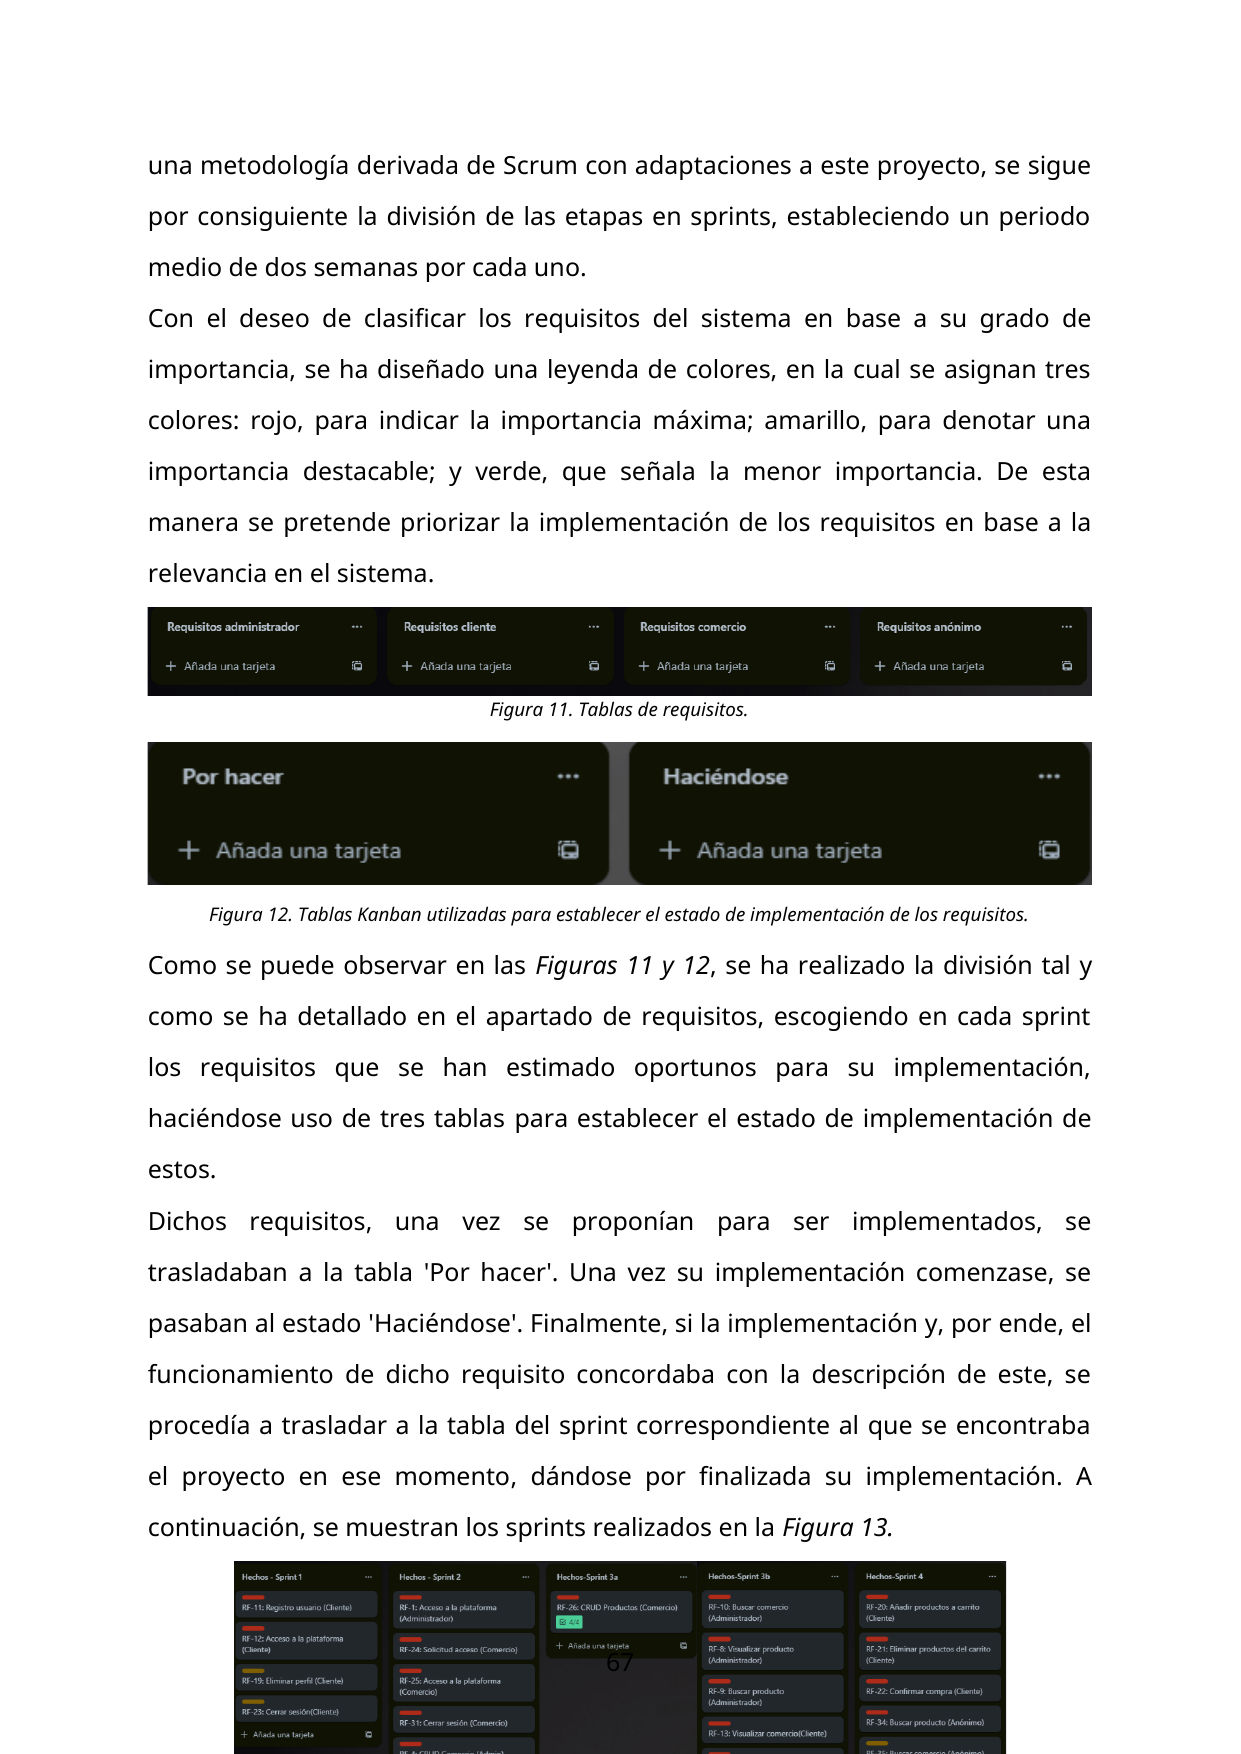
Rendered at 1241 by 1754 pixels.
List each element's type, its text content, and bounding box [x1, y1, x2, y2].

text Figura 12. Tablas Kanban utilizadas para establecer el estado de implementación de los requisitos. [148, 902, 1092, 927]
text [148, 148, 1092, 284]
text Como se puede observar en las Figuras 11 y 12, se ha realizado la división tal y como se ha detallado en el apartado de requisitos, escogiendo en cada sprint los requisitos que se han estimado oportunos para su implementación, haciéndose uso de tres tablas para establecer el estado de implementación de estos. [148, 948, 1092, 1186]
text Con el deseo de clasificar los requisitos del sistema en base a su grado de importancia, se ha diseñado una leyenda de colores, en la cual se asignan tres colores: rojo, para indicar la importancia máxima; amarillo, para denotar una importancia destacable; y verde, que señala la menor importancia. De esta manera se pretende priorizar la implementación de los requisitos en base a la relevancia en el sistema. [148, 301, 1092, 590]
text Figura 11. Tablas de requisitos. [148, 696, 1092, 722]
picture [147, 742, 1092, 885]
picture [147, 607, 1092, 696]
text Dichos requisitos, una vez se proponían para ser implementados, se trasladaban a la tabla 'Por hacer'. Una vez su implementación comenzase, se pasaban al estado 'Haciéndose'. Finalmente, si la implementación y, por ende, el funcionamiento de dicho requisito concordaba con la descripción de este, se procedía a trasladar a la tabla del sprint correspondiente al que se encontraba el proyecto en ese momento, dándose por finalizada su implementación. A continuación, se muestran los sprints realizados en la Figura 13. [148, 1203, 1092, 1543]
picture [234, 1561, 1007, 1754]
